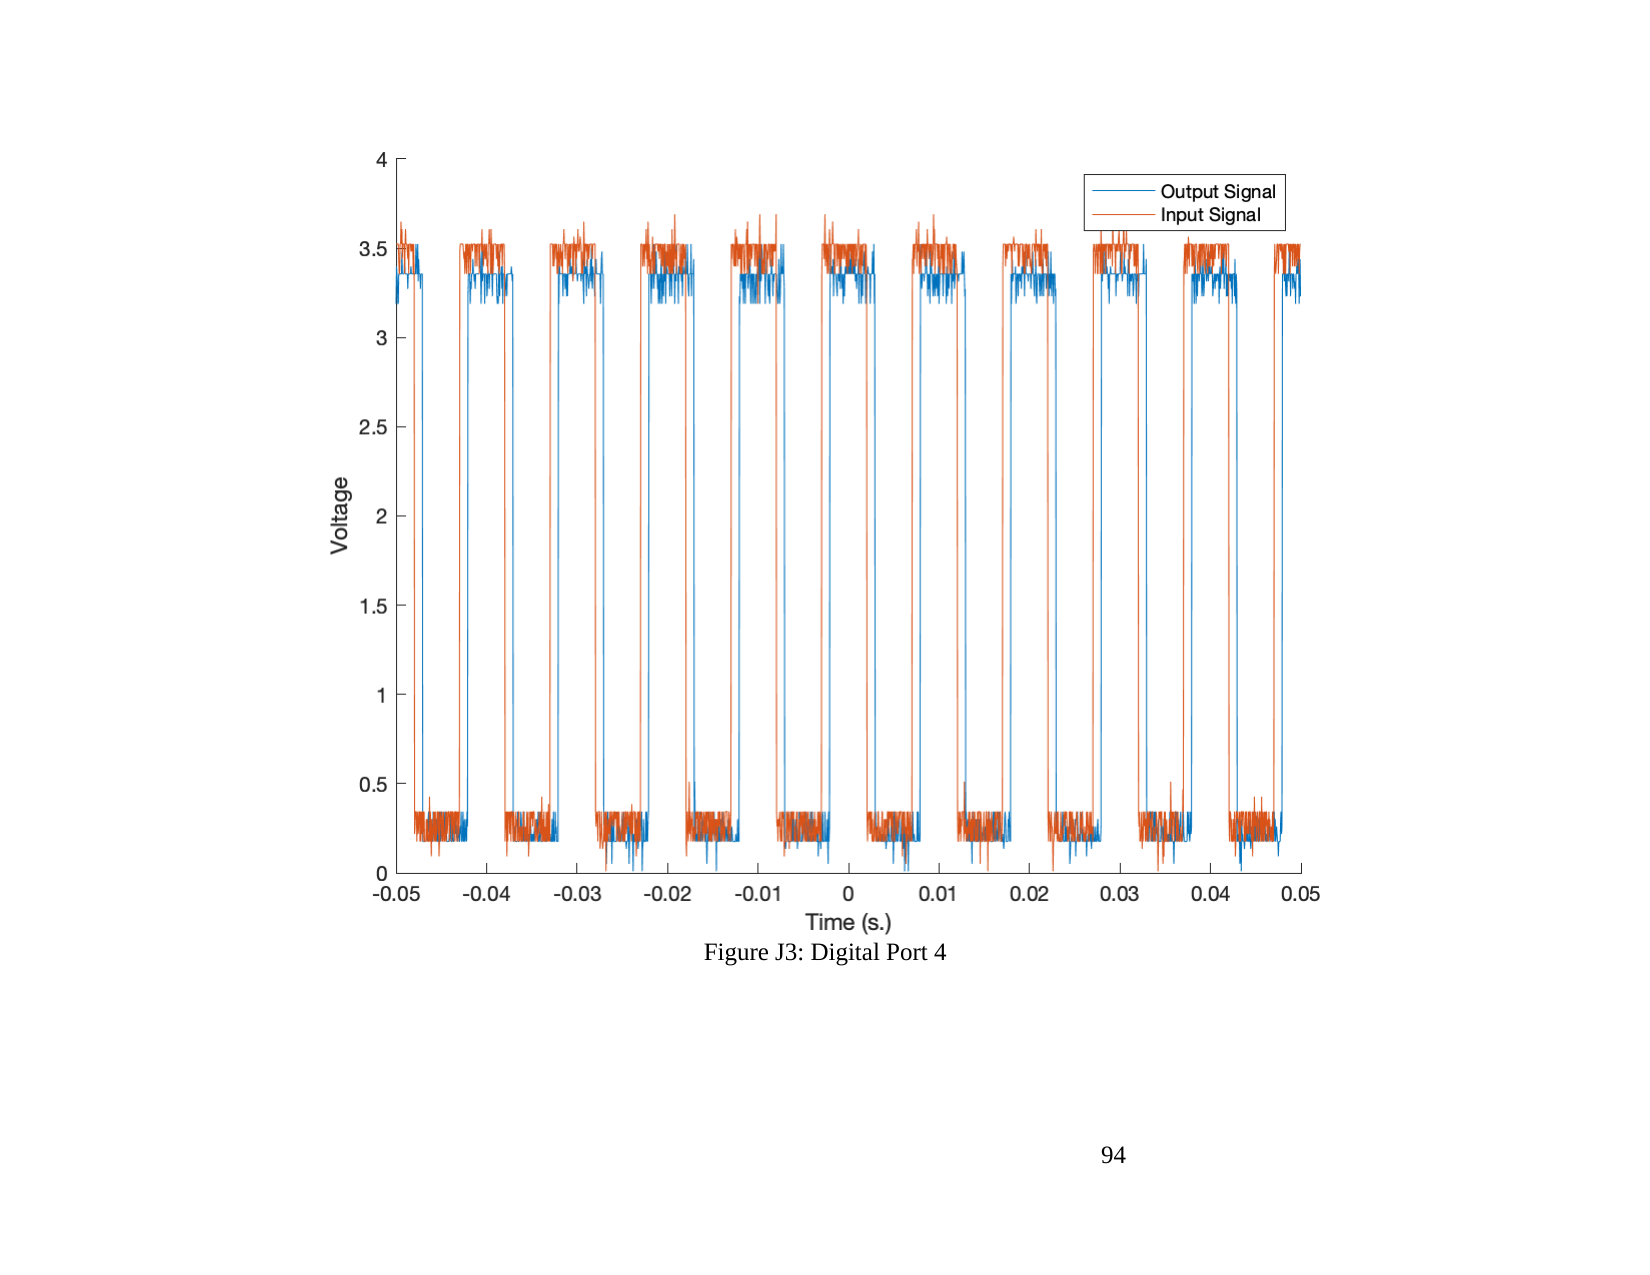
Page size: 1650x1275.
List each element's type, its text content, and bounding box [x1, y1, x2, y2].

text Figure J3: Digital Port 4 [150, 937, 1500, 966]
picture [328, 150, 1322, 937]
